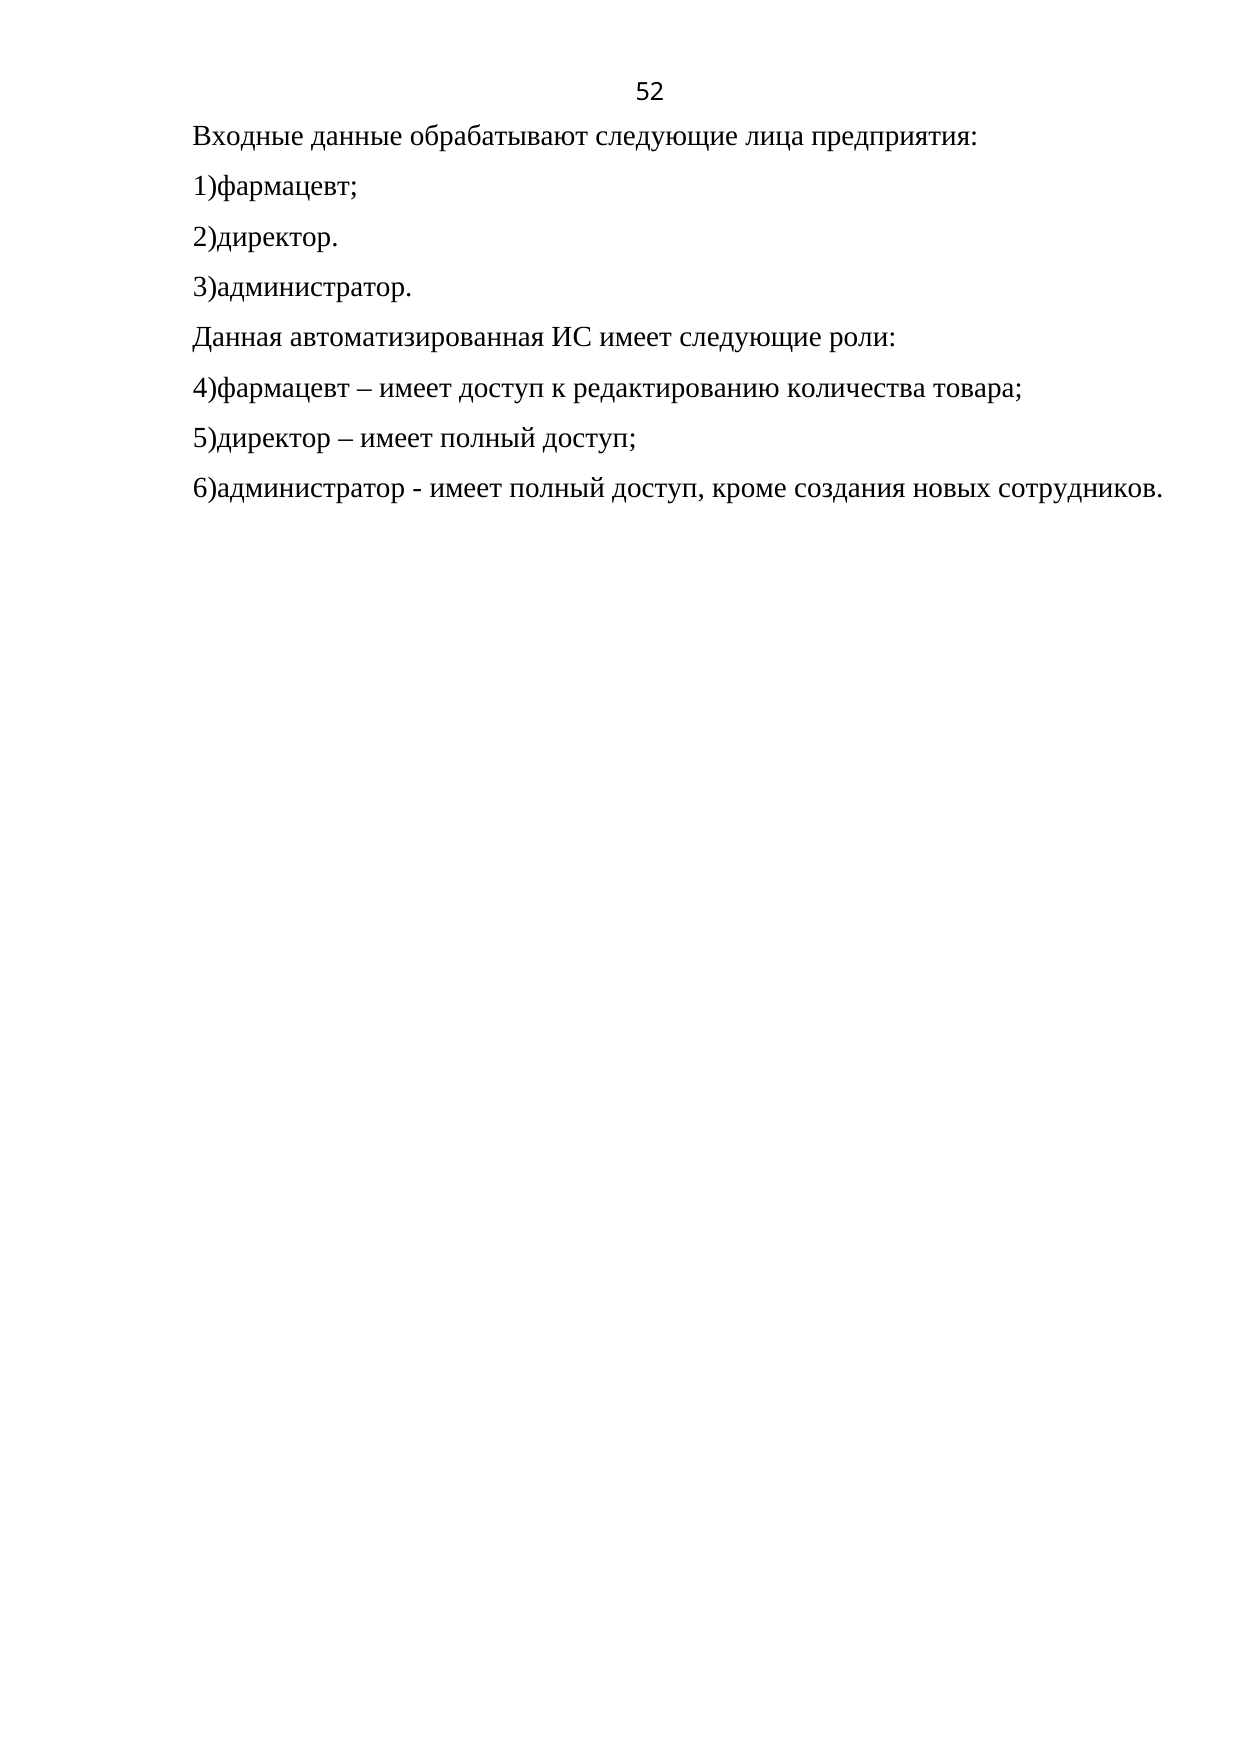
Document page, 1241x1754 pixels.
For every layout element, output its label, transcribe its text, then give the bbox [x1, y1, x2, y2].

list директор. [133, 219, 1181, 252]
text Данная автоматизированная ИС имеет следующие роли: [118, 319, 1181, 353]
list фармацевт – имеет доступ к редактированию количества товара; [133, 370, 1181, 403]
list директор – имеет полный доступ; [133, 420, 1181, 453]
list администратор. [133, 269, 1181, 303]
list фармацевт; [133, 168, 1181, 202]
list Входные данные обрабатывают следующие лица предприятия: [192, 118, 1181, 152]
list администратор - имеет полный доступ, кроме создания новых сотрудников. [133, 470, 1181, 504]
